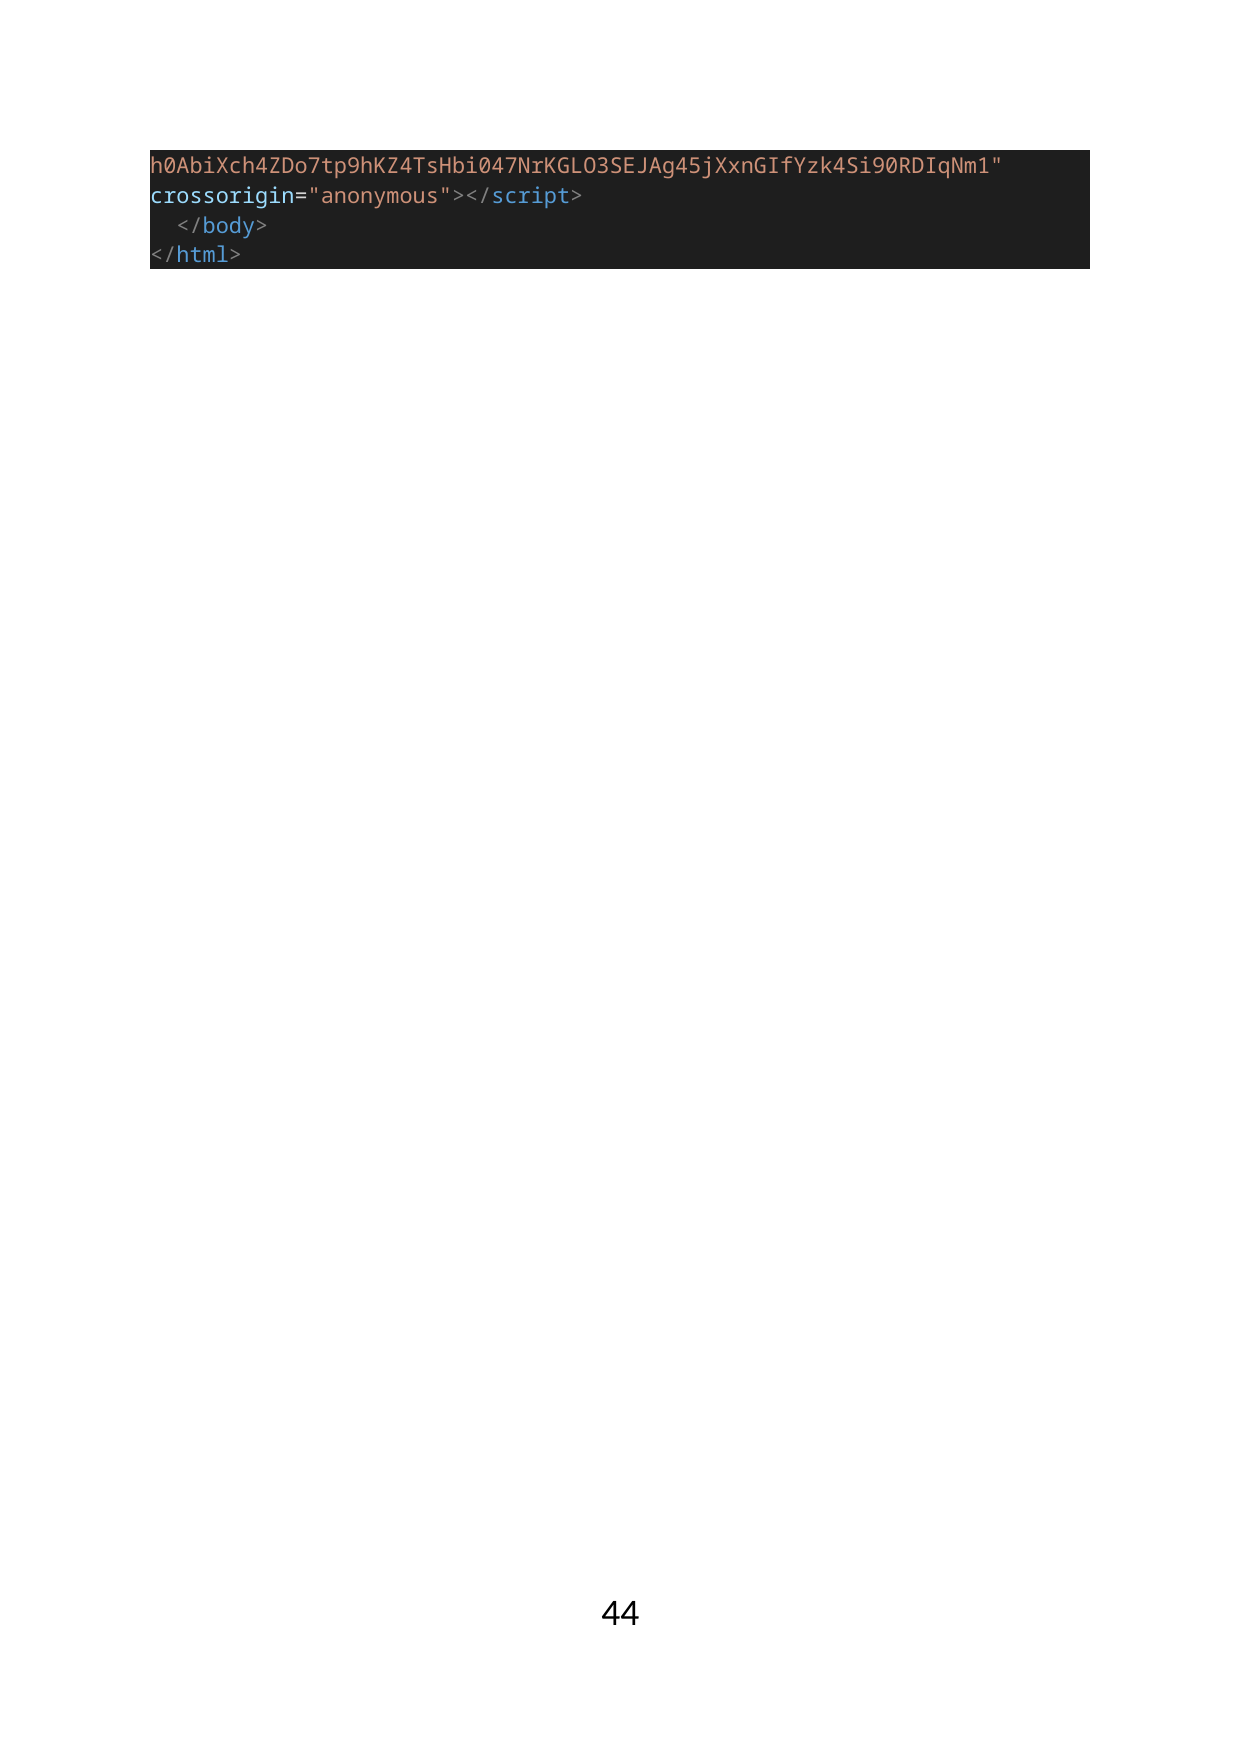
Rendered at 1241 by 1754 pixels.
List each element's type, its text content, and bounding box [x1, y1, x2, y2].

text </html> [150, 239, 1090, 269]
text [150, 150, 1090, 209]
text </body> [150, 209, 1090, 239]
